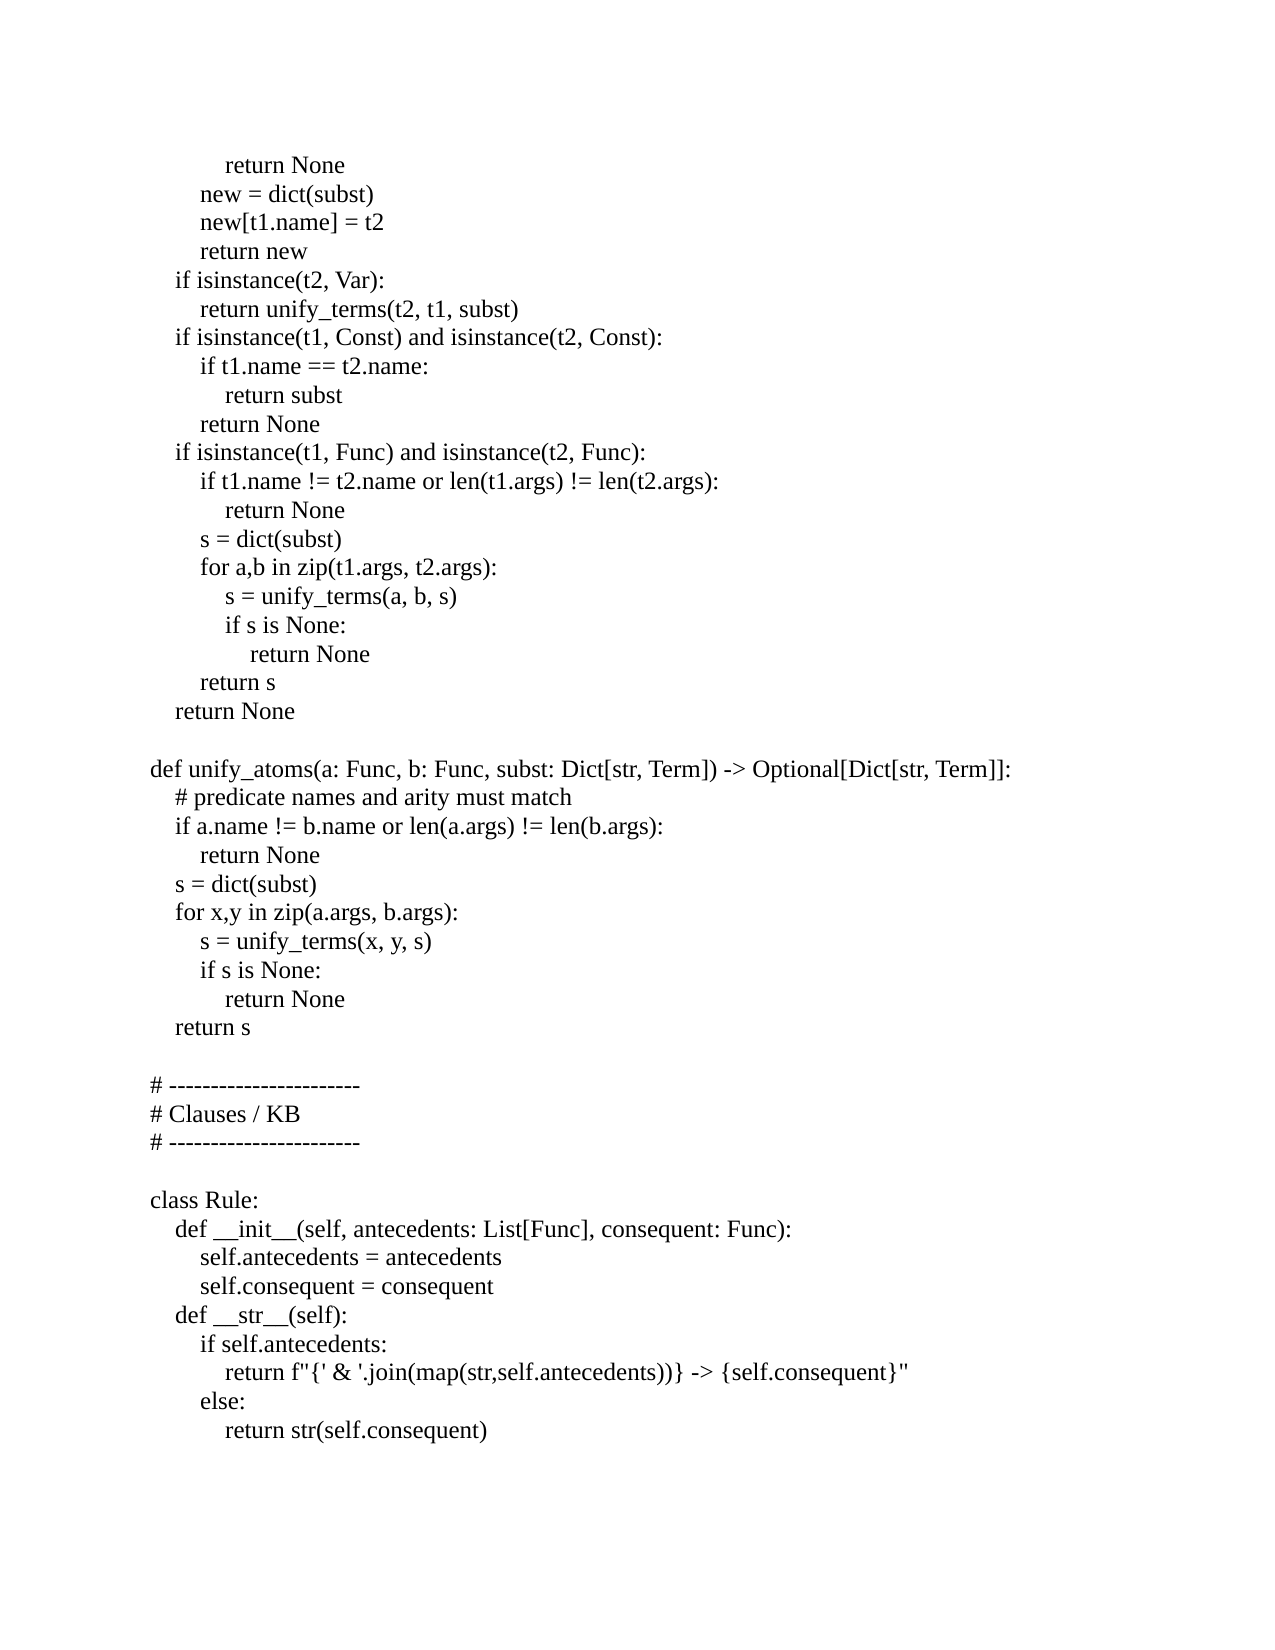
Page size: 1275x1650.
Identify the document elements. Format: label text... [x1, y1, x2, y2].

text if s is None: [150, 610, 1125, 639]
text return new [150, 236, 1125, 265]
text return None [150, 984, 1125, 1012]
text if isinstance(t1, Func) and isinstance(t2, Func): [150, 437, 1125, 466]
text return str(self.consequent) [150, 1415, 1125, 1444]
text else: [150, 1386, 1125, 1415]
text if t1.name == t2.name: [150, 351, 1125, 380]
text return s [150, 667, 1125, 696]
text s = dict(subst) [150, 524, 1125, 552]
text for x,y in zip(a.args, b.args): [150, 897, 1125, 926]
text new = dict(subst) [150, 179, 1125, 207]
text def unify_atoms(a: Func, b: Func, subst: Dict[str, Term]) -> Optional[Dict[str, Term]]: [150, 754, 1125, 782]
text return subst [150, 380, 1125, 409]
text self.consequent = consequent [150, 1271, 1125, 1300]
text return f"{' & '.join(map(str,self.antecedents))} -> {self.consequent}" [150, 1357, 1125, 1386]
text new[t1.name] = t2 [150, 207, 1125, 236]
text return None [150, 495, 1125, 524]
text self.antecedents = antecedents [150, 1242, 1125, 1271]
text if a.name != b.name or len(a.args) != len(b.args): [150, 811, 1125, 840]
text s = unify_terms(a, b, s) [150, 581, 1125, 610]
text class Rule: [150, 1185, 1125, 1214]
text return None [150, 150, 1125, 179]
text s = dict(subst) [150, 869, 1125, 897]
text # Clauses / KB [150, 1099, 1125, 1127]
text return None [150, 840, 1125, 869]
text return None [150, 639, 1125, 667]
text return unify_terms(t2, t1, subst) [150, 294, 1125, 322]
text if t1.name != t2.name or len(t1.args) != len(t2.args): [150, 466, 1125, 495]
text if isinstance(t1, Const) and isinstance(t2, Const): [150, 322, 1125, 351]
text # predicate names and arity must match [150, 782, 1125, 811]
text s = unify_terms(x, y, s) [150, 926, 1125, 955]
text return None [150, 696, 1125, 725]
text if s is None: [150, 955, 1125, 984]
text if self.antecedents: [150, 1329, 1125, 1357]
text return None [150, 409, 1125, 437]
text for a,b in zip(t1.args, t2.args): [150, 552, 1125, 581]
text # ----------------------- [150, 1070, 1125, 1099]
text return s [150, 1012, 1125, 1041]
text def __str__(self): [150, 1300, 1125, 1329]
text if isinstance(t2, Var): [150, 265, 1125, 294]
text def __init__(self, antecedents: List[Func], consequent: Func): [150, 1214, 1125, 1242]
text # ----------------------- [150, 1127, 1125, 1156]
